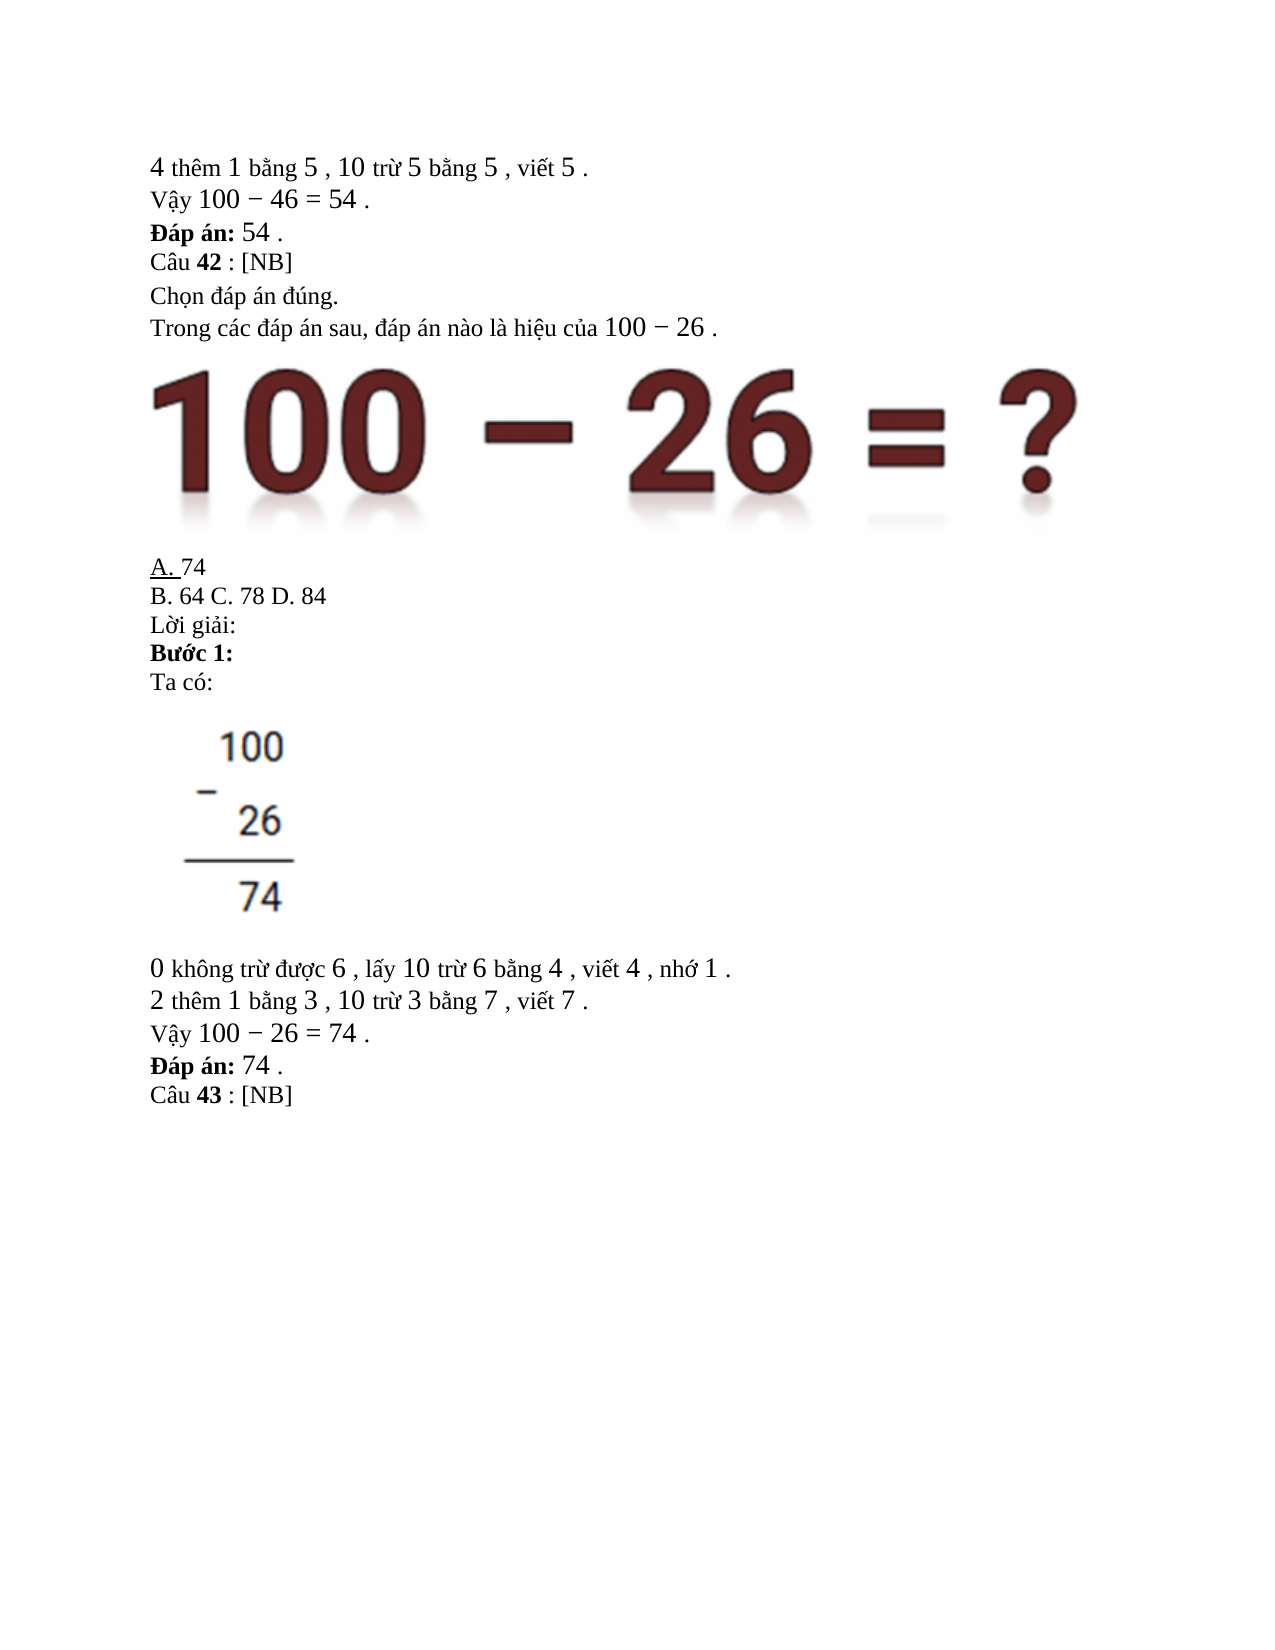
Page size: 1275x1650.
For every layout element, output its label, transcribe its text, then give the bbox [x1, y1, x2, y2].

text Bước 1: [150, 638, 1125, 667]
text Câu 42 : [NB] [150, 247, 1125, 276]
text Câu 43 : [NB] [150, 1081, 1125, 1109]
text Ta có: 0 không trừ được 6 , lấy 10 trừ 6 bằng 4 , viết 4 , nhớ 1 . 2 thêm 1 bằng 3 , 10 trừ 3 bằng 7 , viết 7 . Vậy 100 − 26 = 74 . Đáp án: 74 . [150, 667, 1125, 1081]
picture [150, 342, 1088, 548]
text A. 74 [150, 552, 1125, 581]
picture [150, 696, 324, 951]
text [150, 150, 1125, 247]
text B. 64 C. 78 D. 84 [150, 581, 1125, 610]
text Lời giải: [150, 610, 1125, 638]
